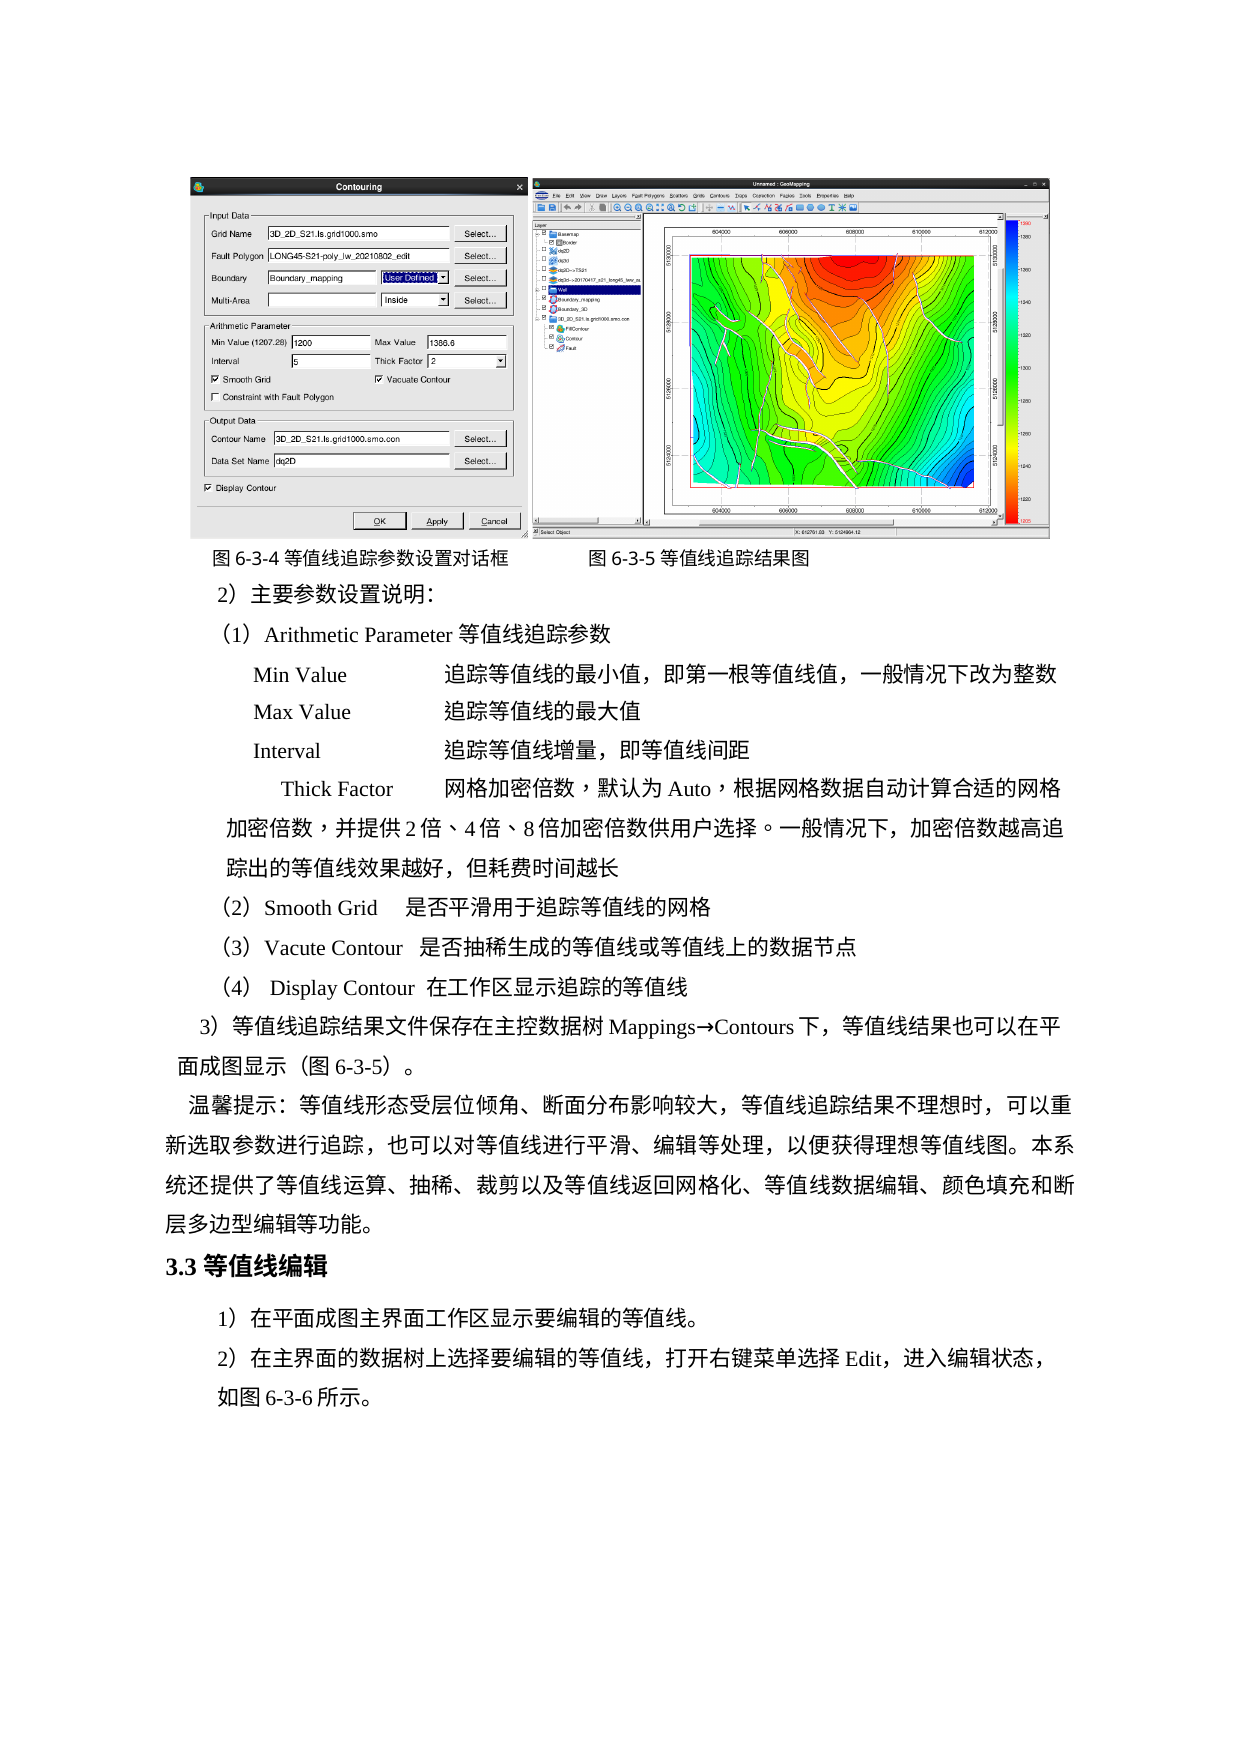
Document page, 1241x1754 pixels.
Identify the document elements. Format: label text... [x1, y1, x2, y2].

picture [190, 177, 528, 539]
text 2）主要参数设置说明： [217, 577, 1075, 609]
text （4） Display Contour 在工作区显示追踪的等值线 [209, 969, 1074, 1001]
text Thick Factor 网格加密倍数，默认为Auto，根据网格数据自动计算合适的网格加密倍数，并提供2倍、4倍、8倍加密倍数供用户选择。一般情况下，加密倍数越高追踪出的等值线效果越好，但耗费时间越长 [226, 773, 1075, 882]
text Min Value 追踪等值线的最小值，即第一根等值线值，一般情况下改为整数 [226, 657, 1074, 688]
text 3）等值线追踪结果文件保存在主控数据树Mappings→Contours下，等值线结果也可以在平面成图显示（图6-3-5）。 [177, 1009, 1074, 1081]
text （3）Vacute Contour 是否抽稀生成的等值线或等值线上的数据节点 [209, 930, 1075, 962]
text 图6-3-4 等值线追踪参数设置对话框 图6-3-5 等值线追踪结果图 [165, 543, 1075, 571]
subtitle 3.3 等值线编辑 [165, 1247, 1075, 1283]
picture [532, 178, 1050, 539]
text 2）在主界面的数据树上选择要编辑的等值线，打开右键菜单选择Edit，进入编辑状态，如图6-3-6所示。 [217, 1341, 1075, 1412]
text 温馨提示：等值线形态受层位倾角、断面分布影响较大，等值线追踪结果不理想时，可以重新选取参数进行追踪，也可以对等值线进行平滑、编辑等处理，以便获得理想等值线图。本系统还提供了等值线运算、抽稀、裁剪以及等值线返回网格化、等值线数据编辑、颜色填充和断层多边型编辑等功能。 [165, 1088, 1075, 1239]
text Interval 追踪等值线增量，即等值线间距 [226, 733, 1074, 765]
text （2）Smooth Grid 是否平滑用于追踪等值线的网格 [209, 890, 1075, 922]
text （1）Arithmetic Parameter 等值线追踪参数 [209, 617, 1075, 649]
text 1）在平面成图主界面工作区显示要编辑的等值线。 [217, 1301, 1075, 1333]
text Max Value 追踪等值线的最大值 [226, 696, 1074, 726]
